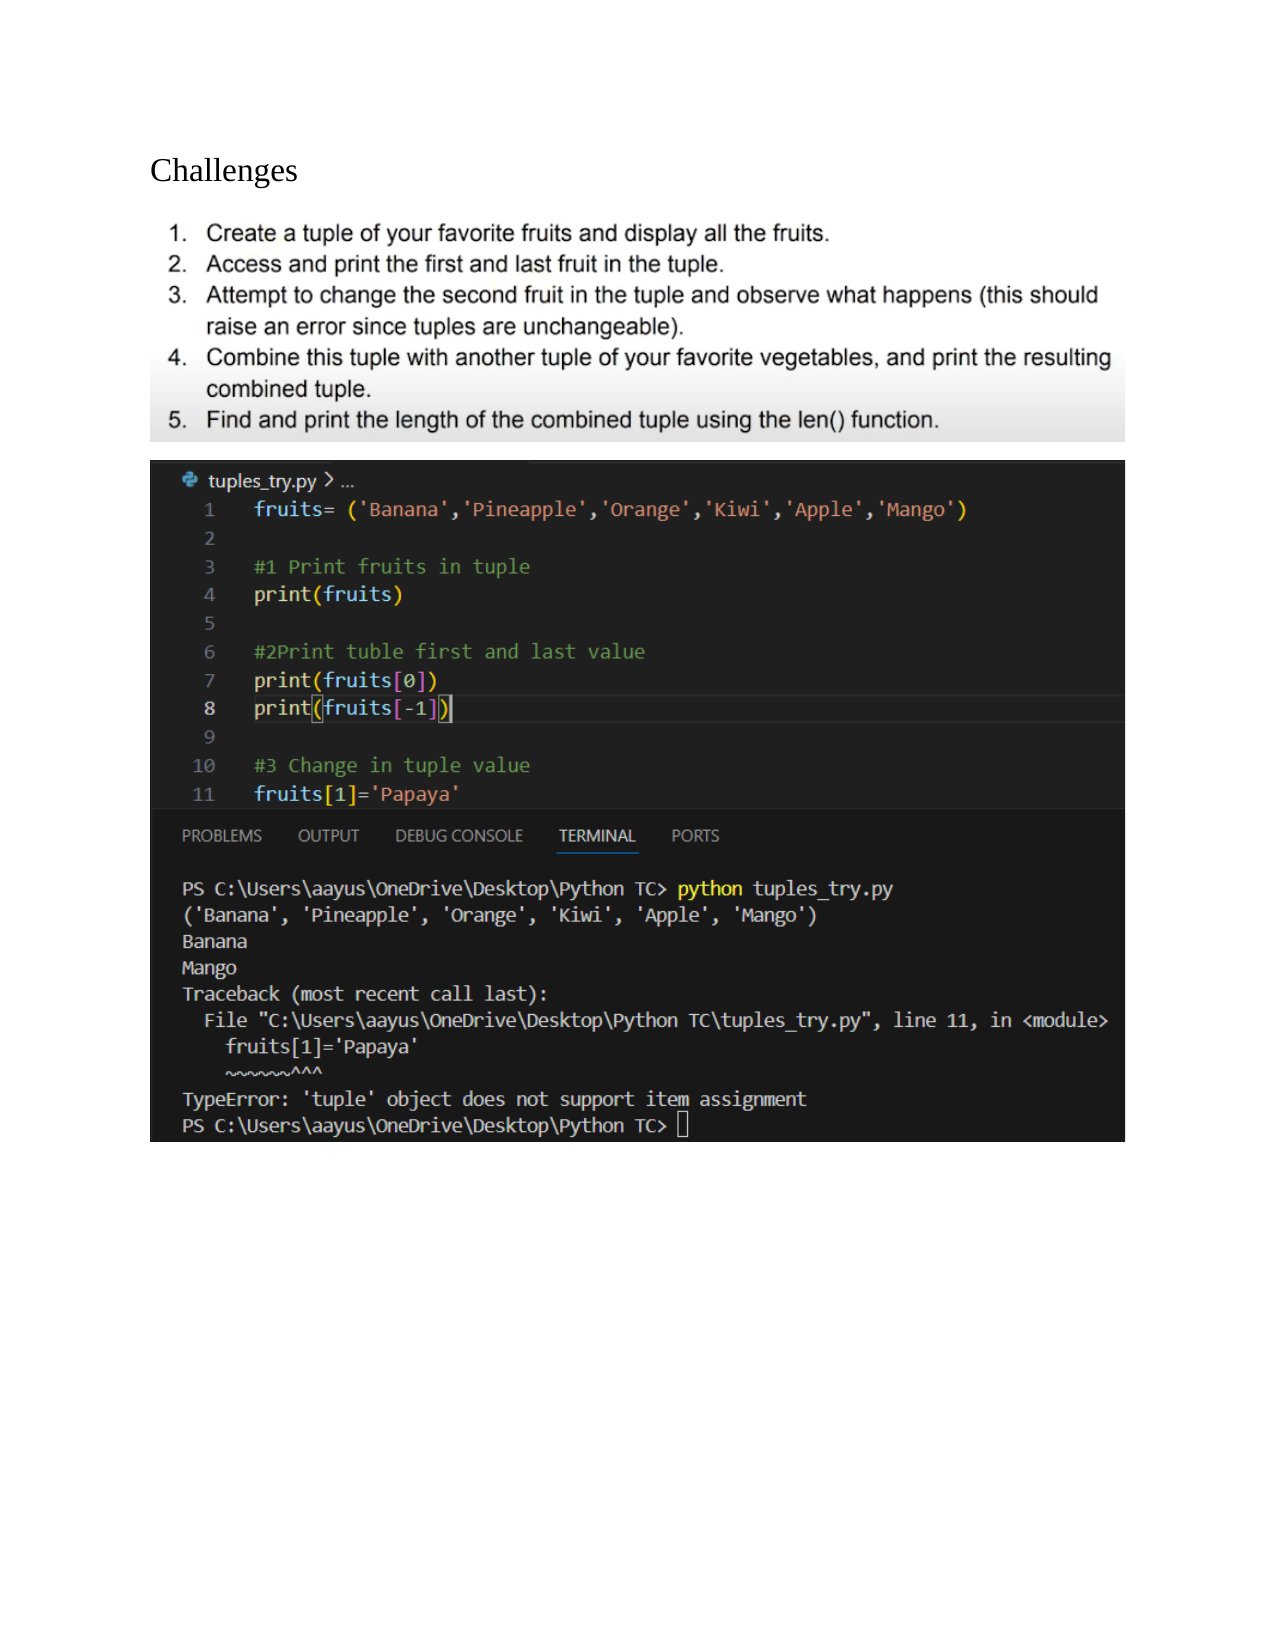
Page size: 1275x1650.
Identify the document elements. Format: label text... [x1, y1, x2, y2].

picture [150, 208, 1125, 442]
text Challenges [150, 150, 1125, 188]
picture [150, 460, 1125, 1142]
